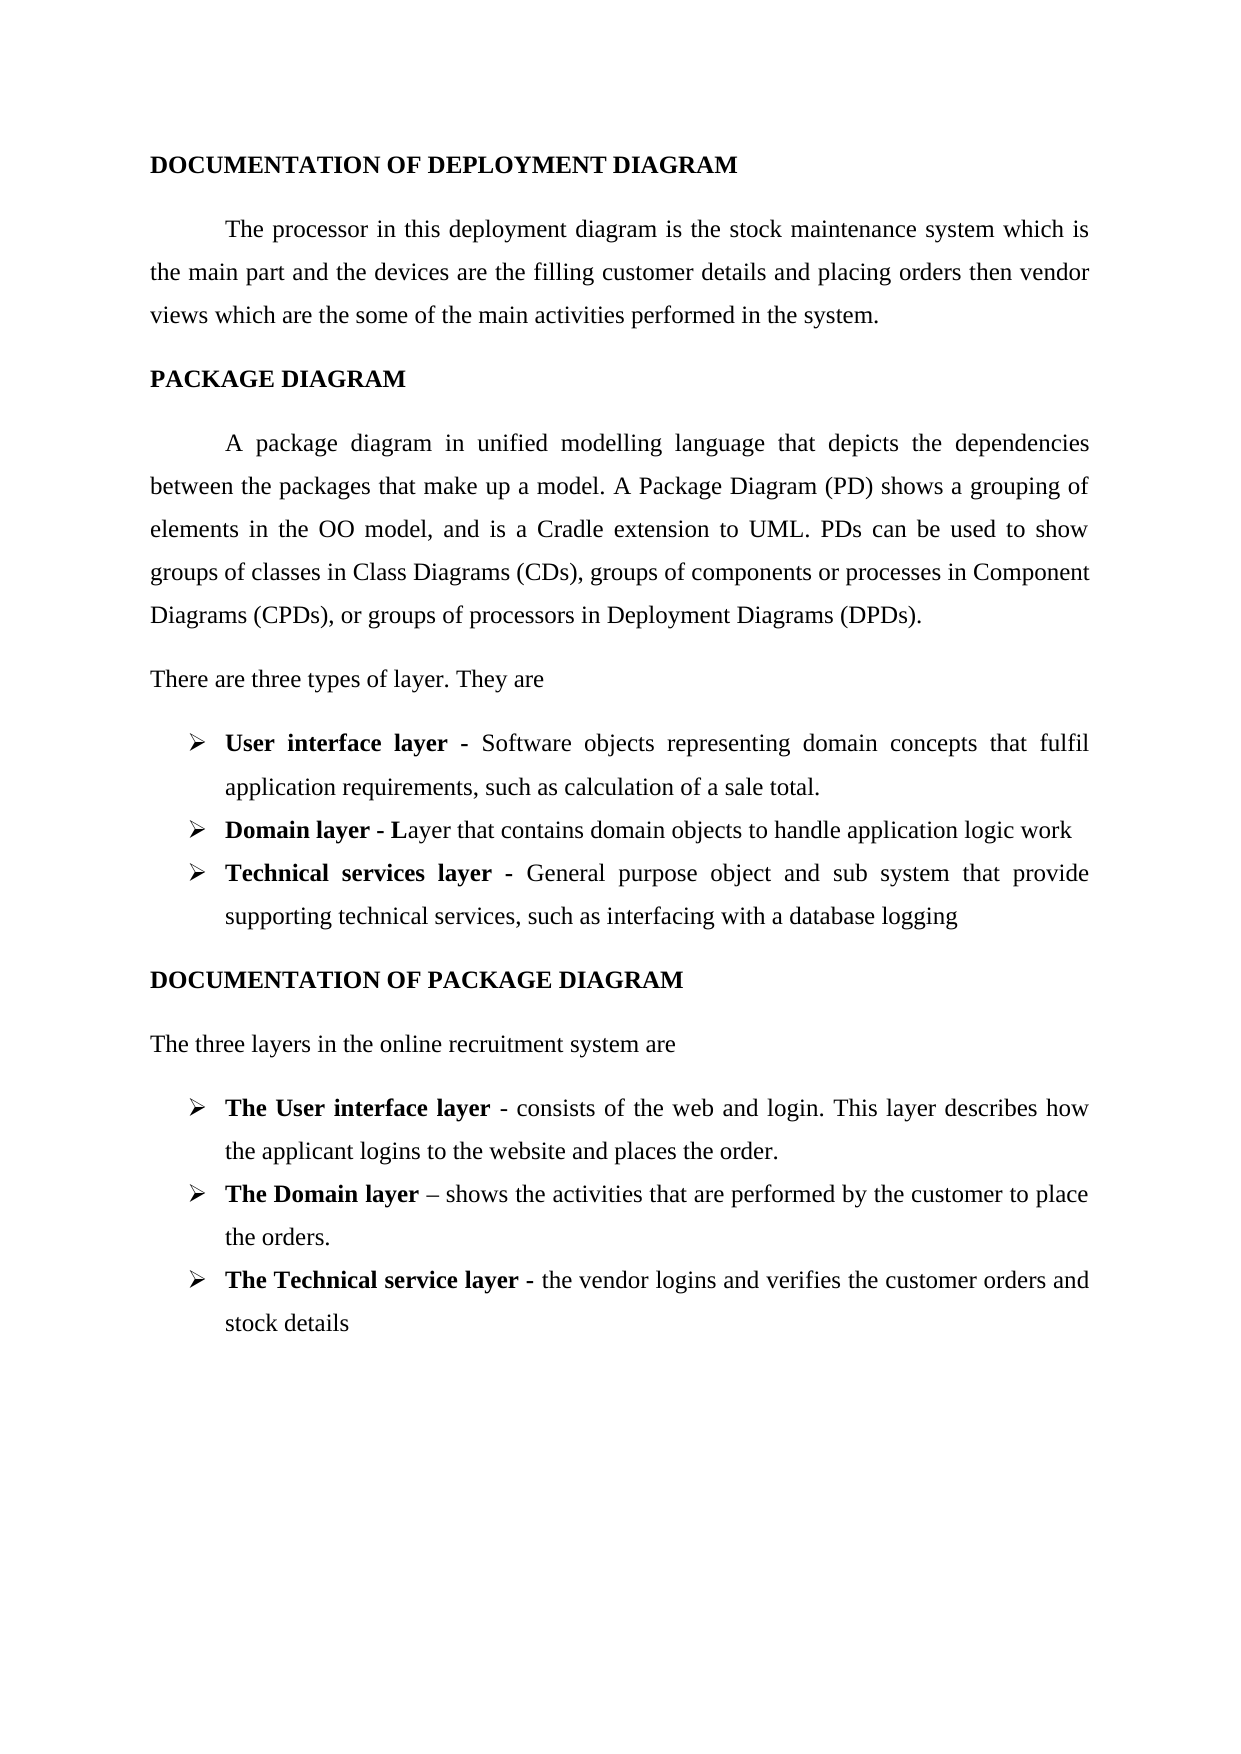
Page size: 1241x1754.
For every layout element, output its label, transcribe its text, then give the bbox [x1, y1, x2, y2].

text There are three types of layer. They are [150, 664, 1090, 693]
text The three layers in the online recruitment system are [150, 1029, 1090, 1058]
list The User interface layer - consists of the web and login. This layer describes how the applicant logins to the website and places the order. [187, 1093, 1090, 1165]
list User interface layer - Software objects representing domain concepts that fulfil application requirements, such as calculation of a sale total. [187, 728, 1090, 800]
text The processor in this deployment diagram is the stock maintenance system which is the main part and the devices are the filling customer details and placing orders then vendor views which are the some of the main activities performed in the system. [150, 214, 1090, 329]
text DOCUMENTATION OF DEPLOYMENT DIAGRAM [150, 150, 1090, 179]
text A package diagram in unified modelling language that depicts the dependencies between the packages that make up a model. A Package Diagram (PD) shows a grouping of elements in the OO model, and is a Cradle extension to UML. PDs can be used to show groups of classes in Class Diagrams (CDs), groups of components or processes in Component Diagrams (CPDs), or groups of processors in Deployment Diagrams (DPDs). [150, 428, 1090, 629]
list The Technical service layer - the vendor logins and verifies the customer orders and stock details [187, 1265, 1090, 1337]
list Technical services layer - General purpose object and sub system that provide supporting technical services, such as interfacing with a database logging [187, 858, 1090, 930]
text DOCUMENTATION OF PACKAGE DIAGRAM [150, 965, 1090, 994]
text PACKAGE DIAGRAM [150, 364, 1090, 393]
list Domain layer - Layer that contains domain objects to handle application logic work [187, 815, 1090, 843]
list The Domain layer – shows the activities that are performed by the customer to place the orders. [187, 1179, 1090, 1251]
